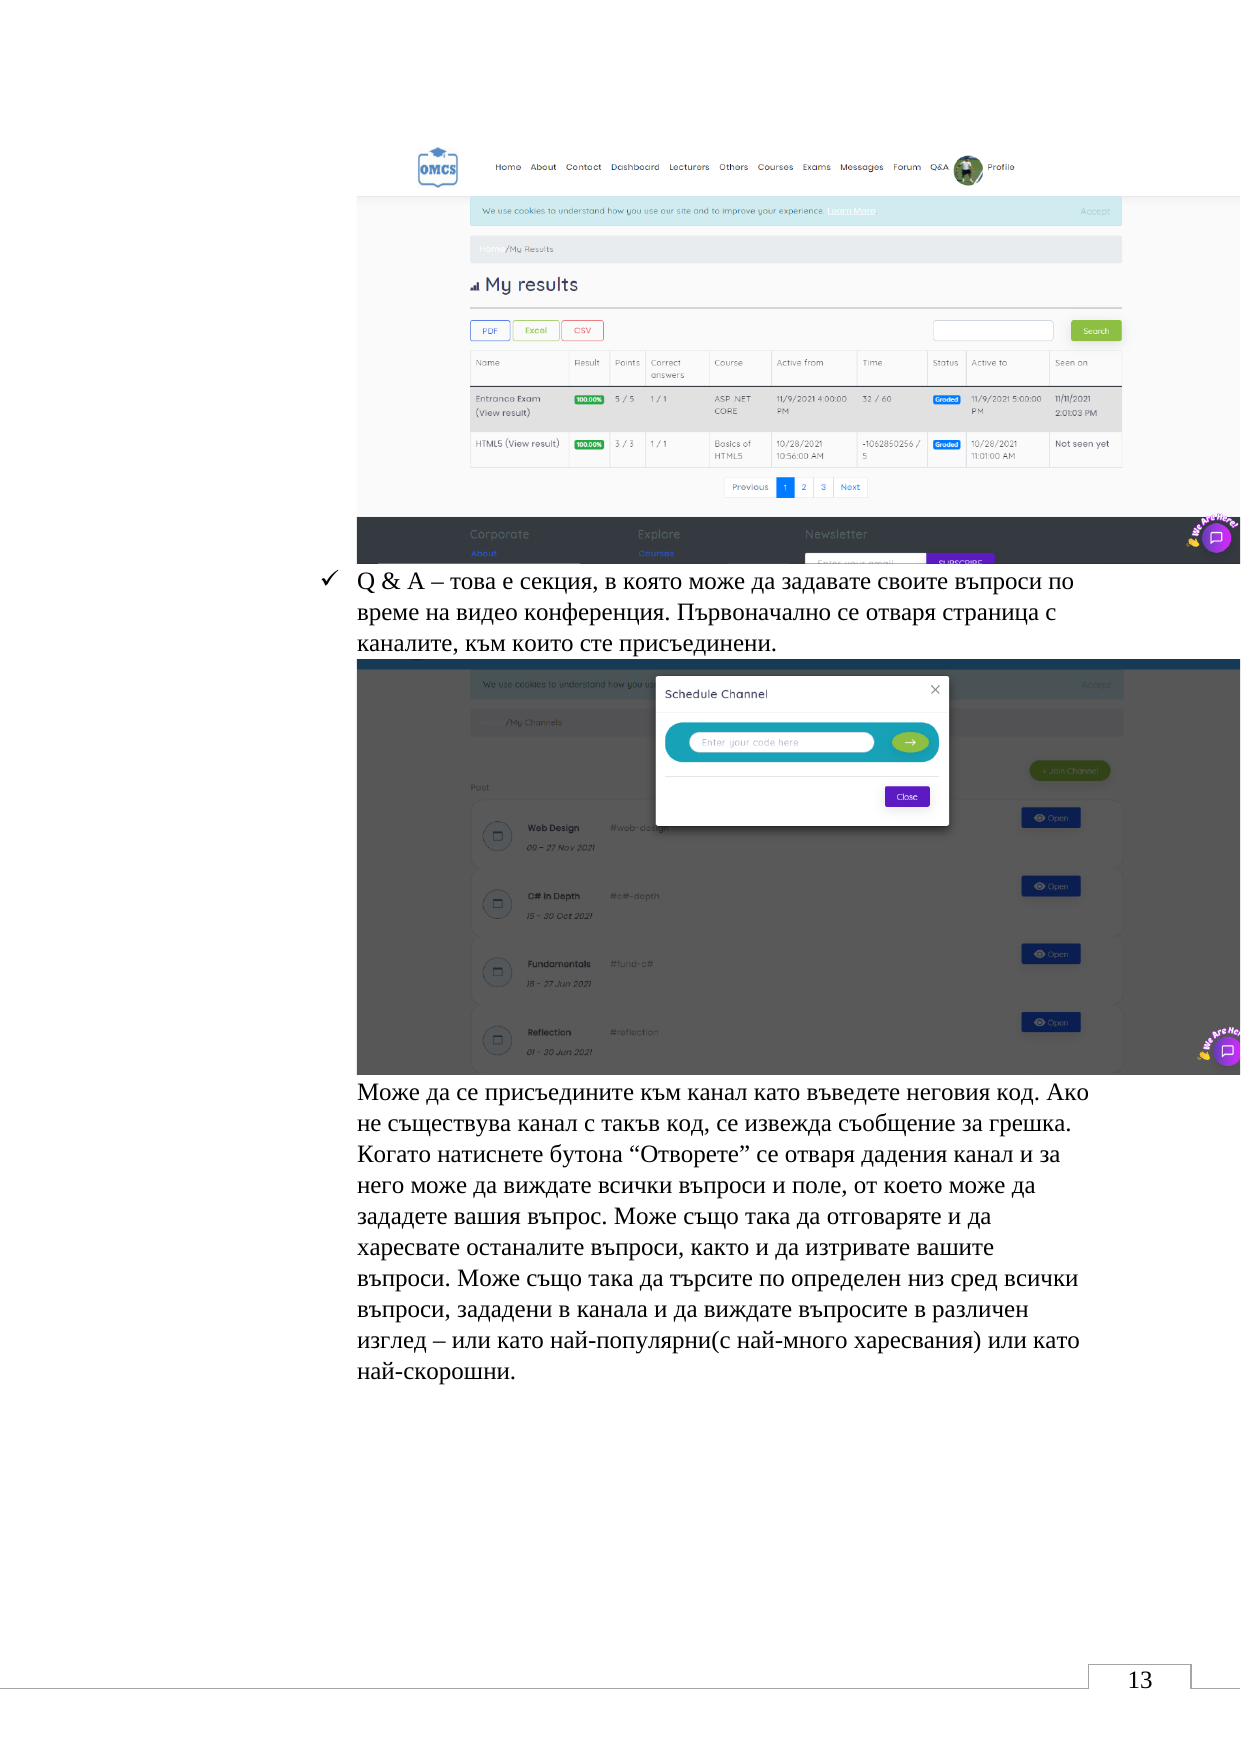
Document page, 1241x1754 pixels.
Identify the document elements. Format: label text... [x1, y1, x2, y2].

picture [356, 147, 1241, 564]
list Може да се присъедините към канал като въведете неговия код. Ако не съществува канал с такъв код, се извежда съобщение за грешка. Когато натиснете бутона “Отворете” се отваря дадения канал и за него може да виждате всички въпроси и поле, от което може да зададете вашия въпрос. Може също така да отговаряте и да харесвате останалите въпроси, както и да изтривате вашите въпроси. Може също така да търсите по определен низ сред всички въпроси, зададени в канала и да виждате въпросите в различен изглед – или като най-популярни(с най-много харесвания) или като най-скорошни. [357, 1077, 1092, 1385]
list Q & A – това е секция, в която може да задавате своите въпроси по време на видео конференция. Първоначално се отваря страница с каналите, към които сте присъединени. [319, 566, 1092, 657]
picture [356, 659, 1241, 1075]
